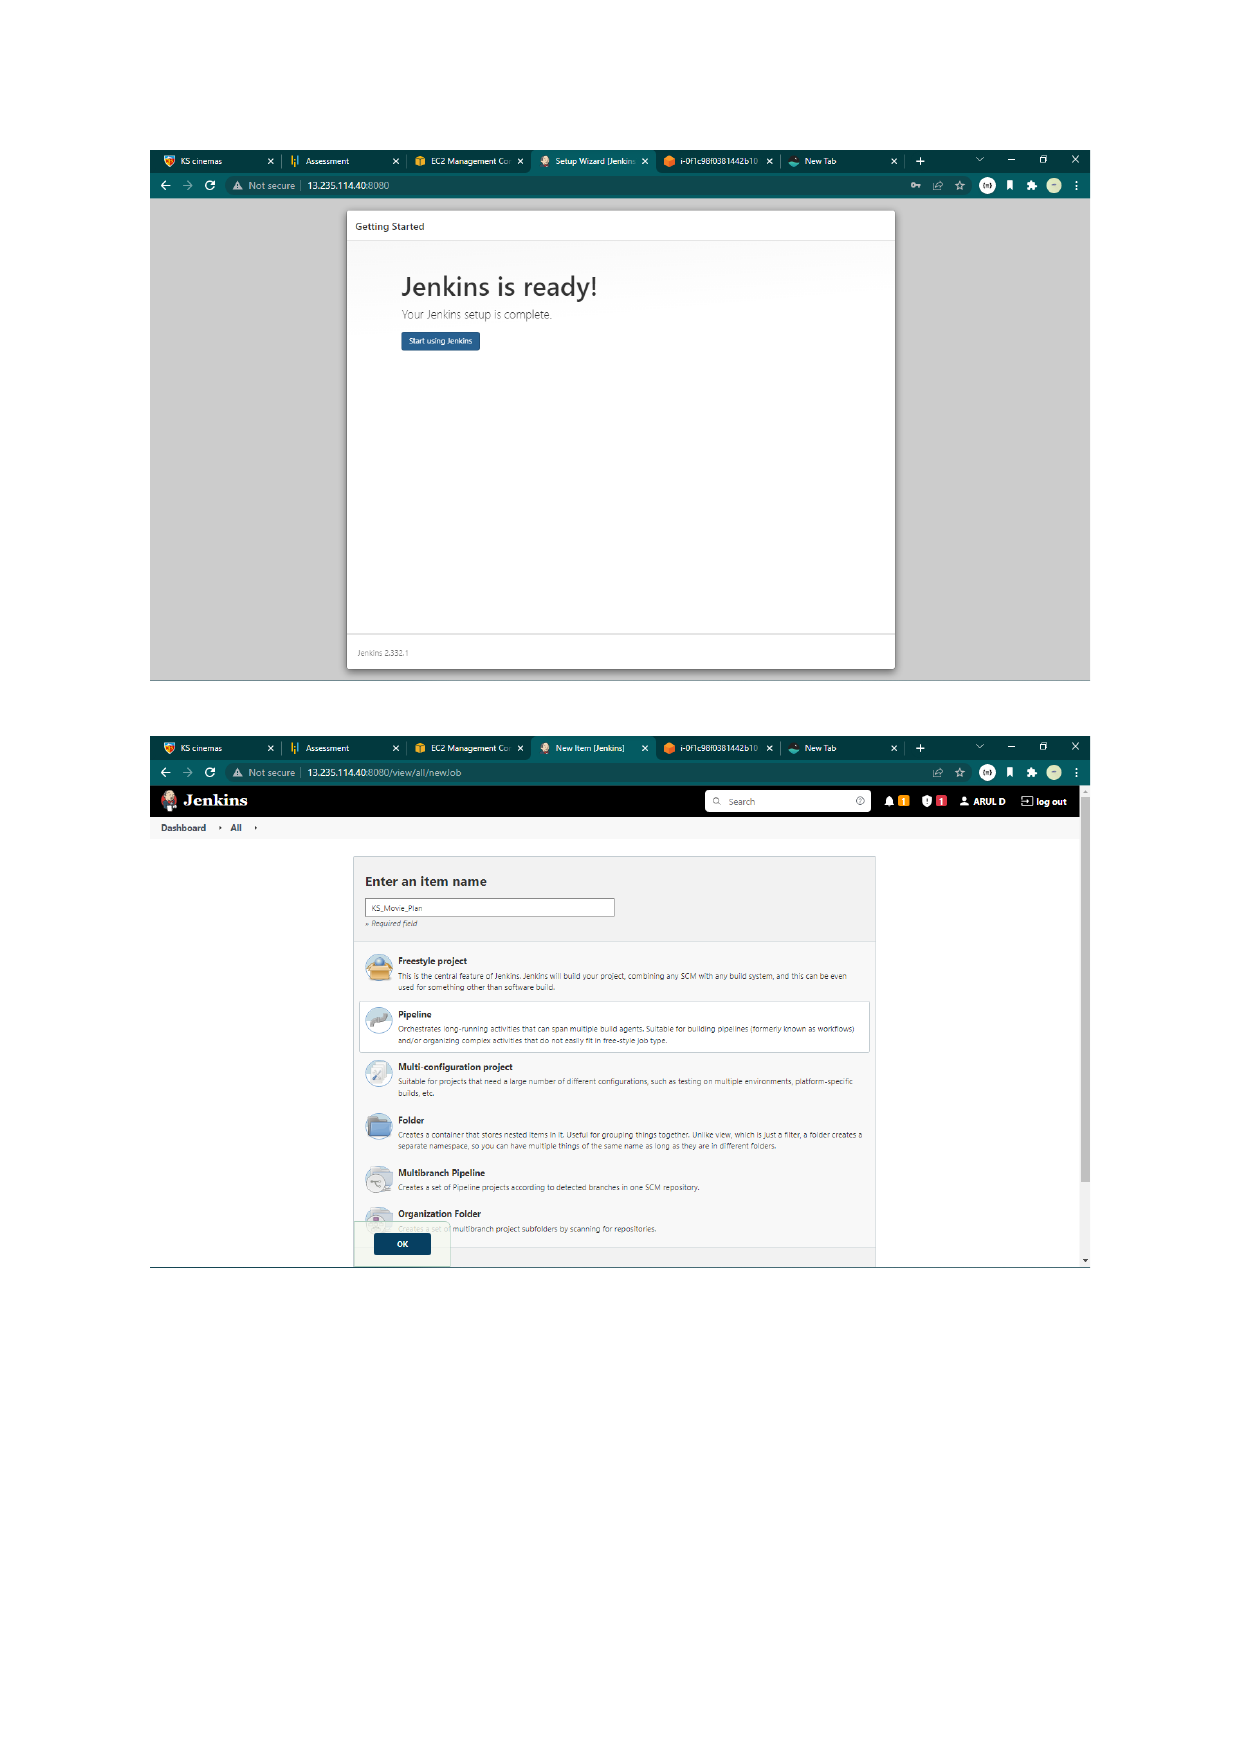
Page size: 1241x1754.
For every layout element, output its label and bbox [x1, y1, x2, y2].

picture [150, 150, 1091, 681]
picture [150, 736, 1091, 1268]
